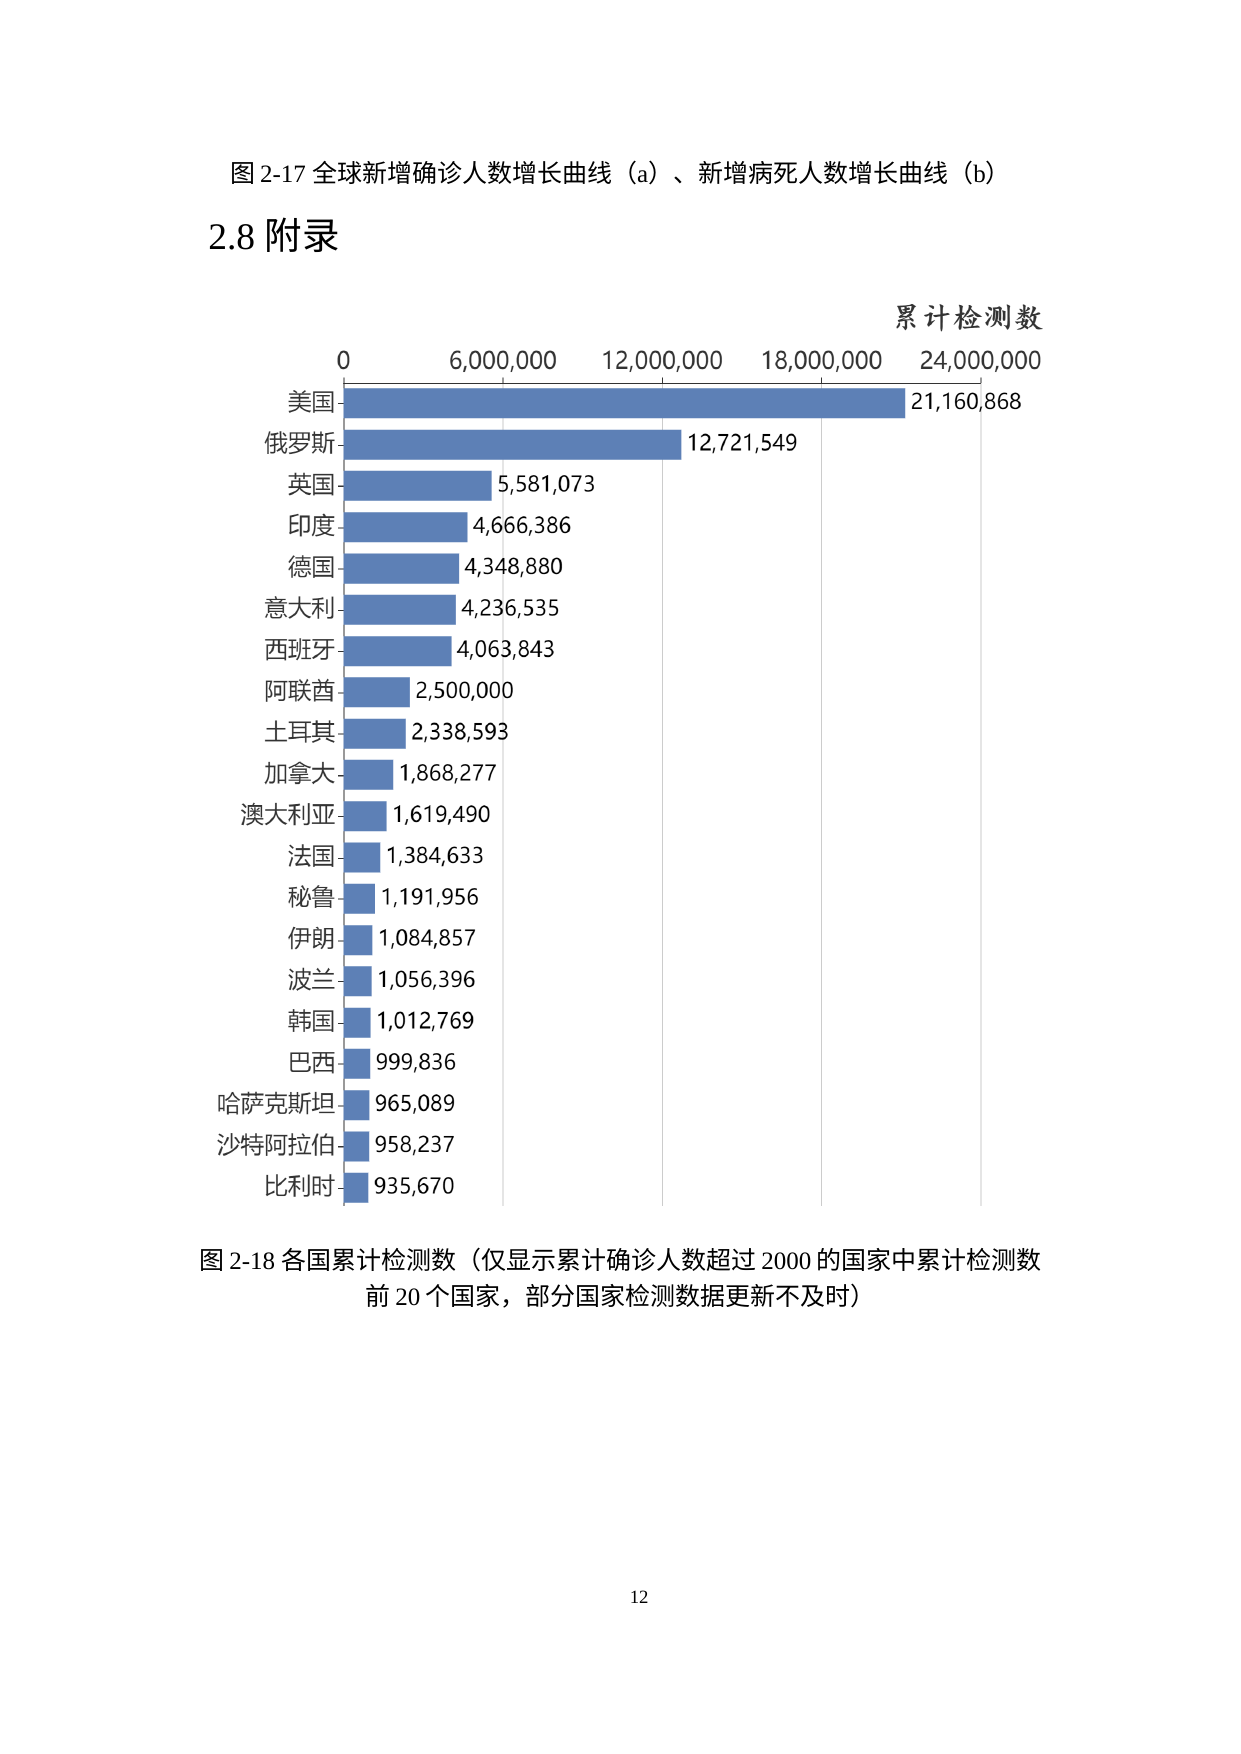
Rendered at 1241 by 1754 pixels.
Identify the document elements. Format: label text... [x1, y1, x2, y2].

subtitle 2.8 附录 [187, 206, 1053, 260]
subtitle 图2-18 各国累计检测数（仅显示累计确诊人数超过2000的国家中累计检测数前20个国家，部分国家检测数据更新不及时） [187, 1241, 1053, 1313]
subtitle 图2-17 全球新增确诊人数增长曲线（a）、新增病死人数增长曲线（b） [187, 153, 1053, 189]
picture [192, 286, 1049, 1206]
